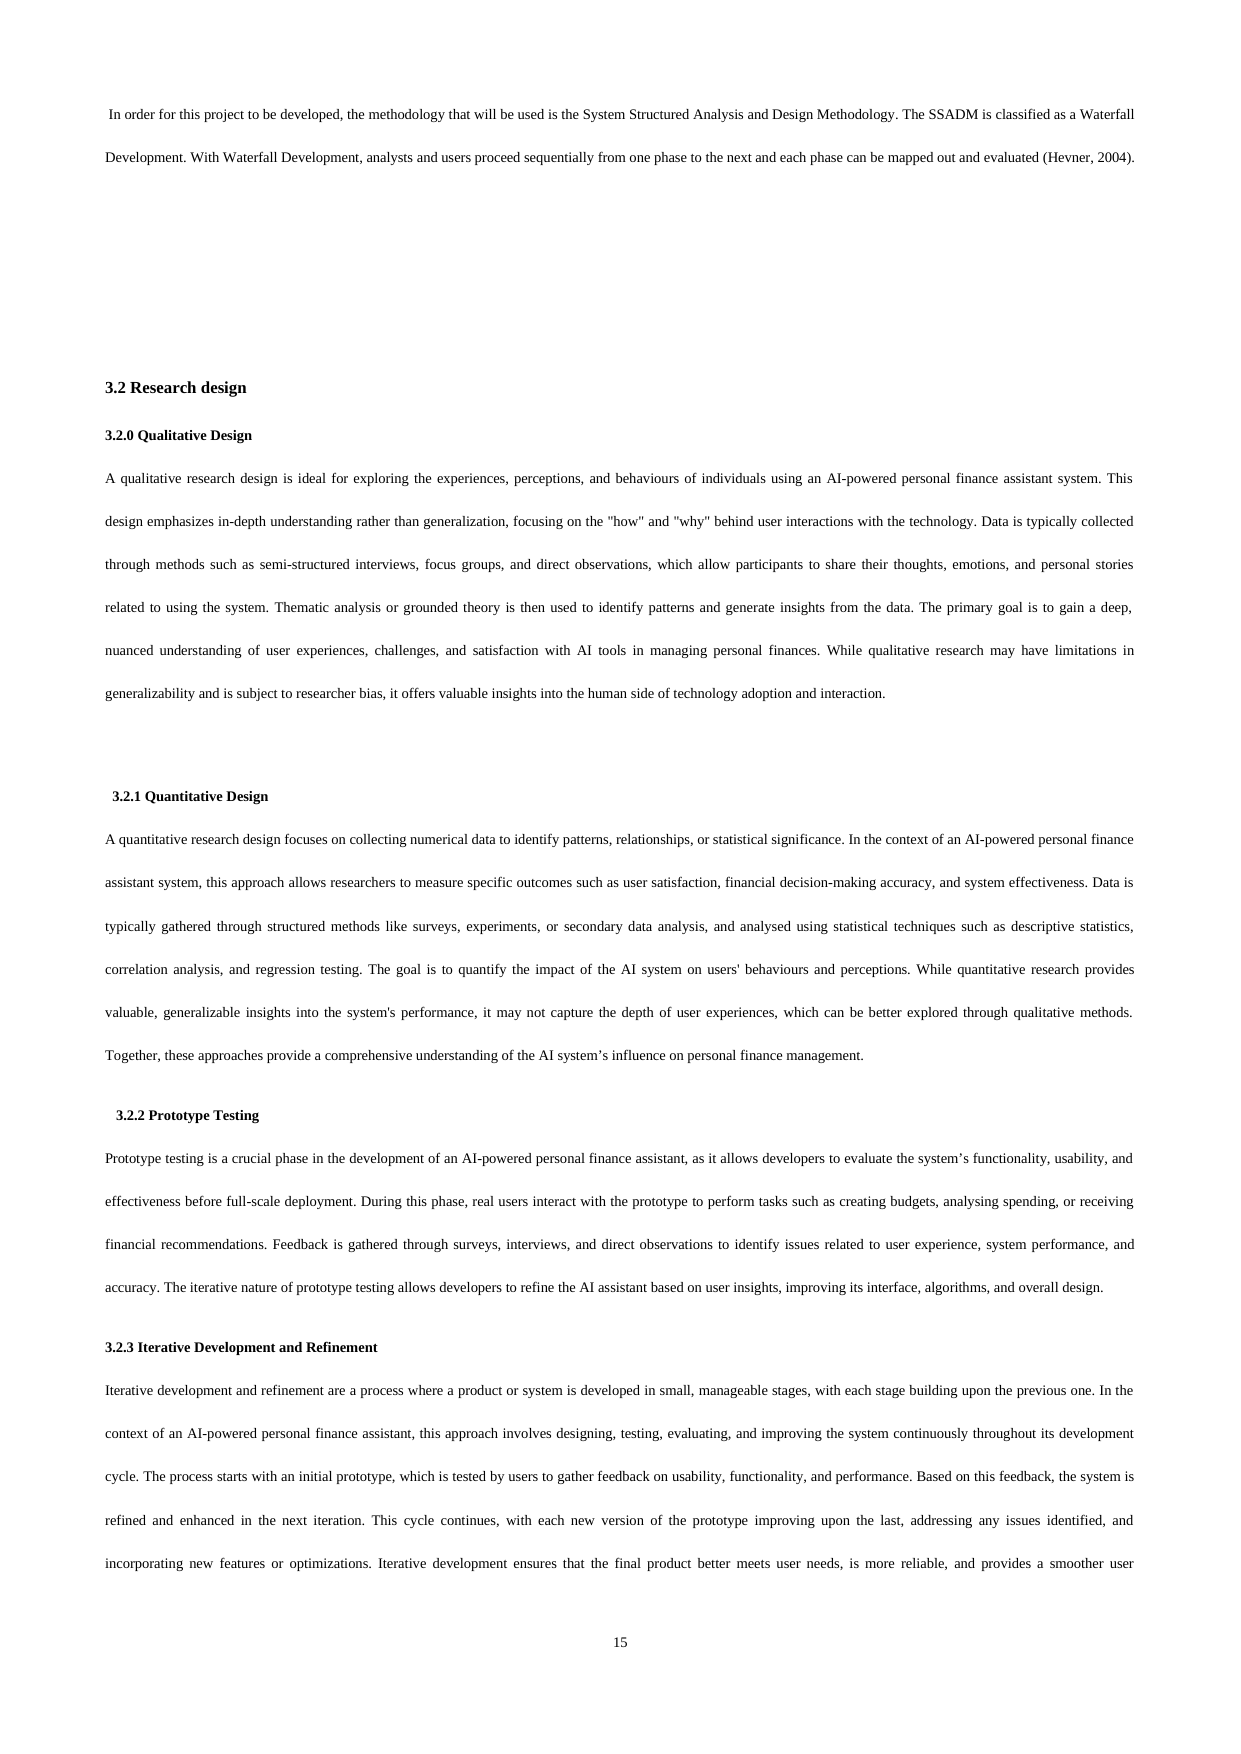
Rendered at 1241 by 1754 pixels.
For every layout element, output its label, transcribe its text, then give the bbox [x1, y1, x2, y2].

subtitle 3.2.3 Iterative Development and Refinement [105, 1327, 1135, 1356]
text A quantitative research design focuses on collecting numerical data to identify patterns, relationships, or statistical significance. In the context of an AI-powered personal finance assistant system, this approach allows researchers to measure specific outcomes such as user satisfaction, financial decision-making accuracy, and system effectiveness. Data is typically gathered through structured methods like surveys, experiments, or secondary data analysis, and analysed using statistical techniques such as descriptive statistics, correlation analysis, and regression testing. The goal is to quantify the impact of the AI system on users' behaviours and perceptions. While quantitative research provides valuable, generalizable insights into the system's performance, it may not capture the depth of user experiences, which can be better explored through qualitative methods. Together, these approaches provide a comprehensive understanding of the AI system’s influence on personal finance management. [105, 819, 1135, 1063]
subtitle 3.2.0 Qualitative Design [105, 414, 1135, 443]
text Prototype testing is a crucial phase in the development of an AI-powered personal finance assistant, as it allows developers to evaluate the system’s functionality, usability, and effectiveness before full-scale deployment. During this phase, real users interact with the prototype to perform tasks such as creating budgets, analysing spending, or receiving financial recommendations. Feedback is gathered through surveys, interviews, and direct observations to identify issues related to user experience, system performance, and accuracy. The iterative nature of prototype testing allows developers to refine the AI assistant based on user insights, improving its interface, algorithms, and overall design. [105, 1138, 1135, 1296]
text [105, 1370, 1135, 1571]
text In order for this project to be developed, the methodology that will be used is the System Structured Analysis and Design Methodology. The SSADM is classified as a Waterfall Development. With Waterfall Development, analysts and users proceed sequentially from one phase to the next and each phase can be mapped out and evaluated (Hevner, 2004). [105, 94, 1135, 166]
text A qualitative research design is ideal for exploring the experiences, perceptions, and behaviours of individuals using an AI-powered personal finance assistant system. This design emphasizes in-depth understanding rather than generalization, focusing on the "how" and "why" behind user interactions with the technology. Data is typically collected through methods such as semi-structured interviews, focus groups, and direct observations, which allow participants to share their thoughts, emotions, and personal stories related to using the system. Thematic analysis or grounded theory is then used to identify patterns and generate insights from the data. The primary goal is to gain a deep, nuanced understanding of user experiences, challenges, and satisfaction with AI tools in managing personal finances. While qualitative research may have limitations in generalizability and is subject to researcher bias, it offers valuable insights into the human side of technology adoption and interaction. [105, 457, 1135, 702]
subtitle 3.2.1 Quantitative Design [105, 776, 1135, 805]
subtitle 3.2 Research design [105, 364, 1135, 397]
subtitle 3.2.2 Prototype Testing [105, 1094, 1135, 1123]
